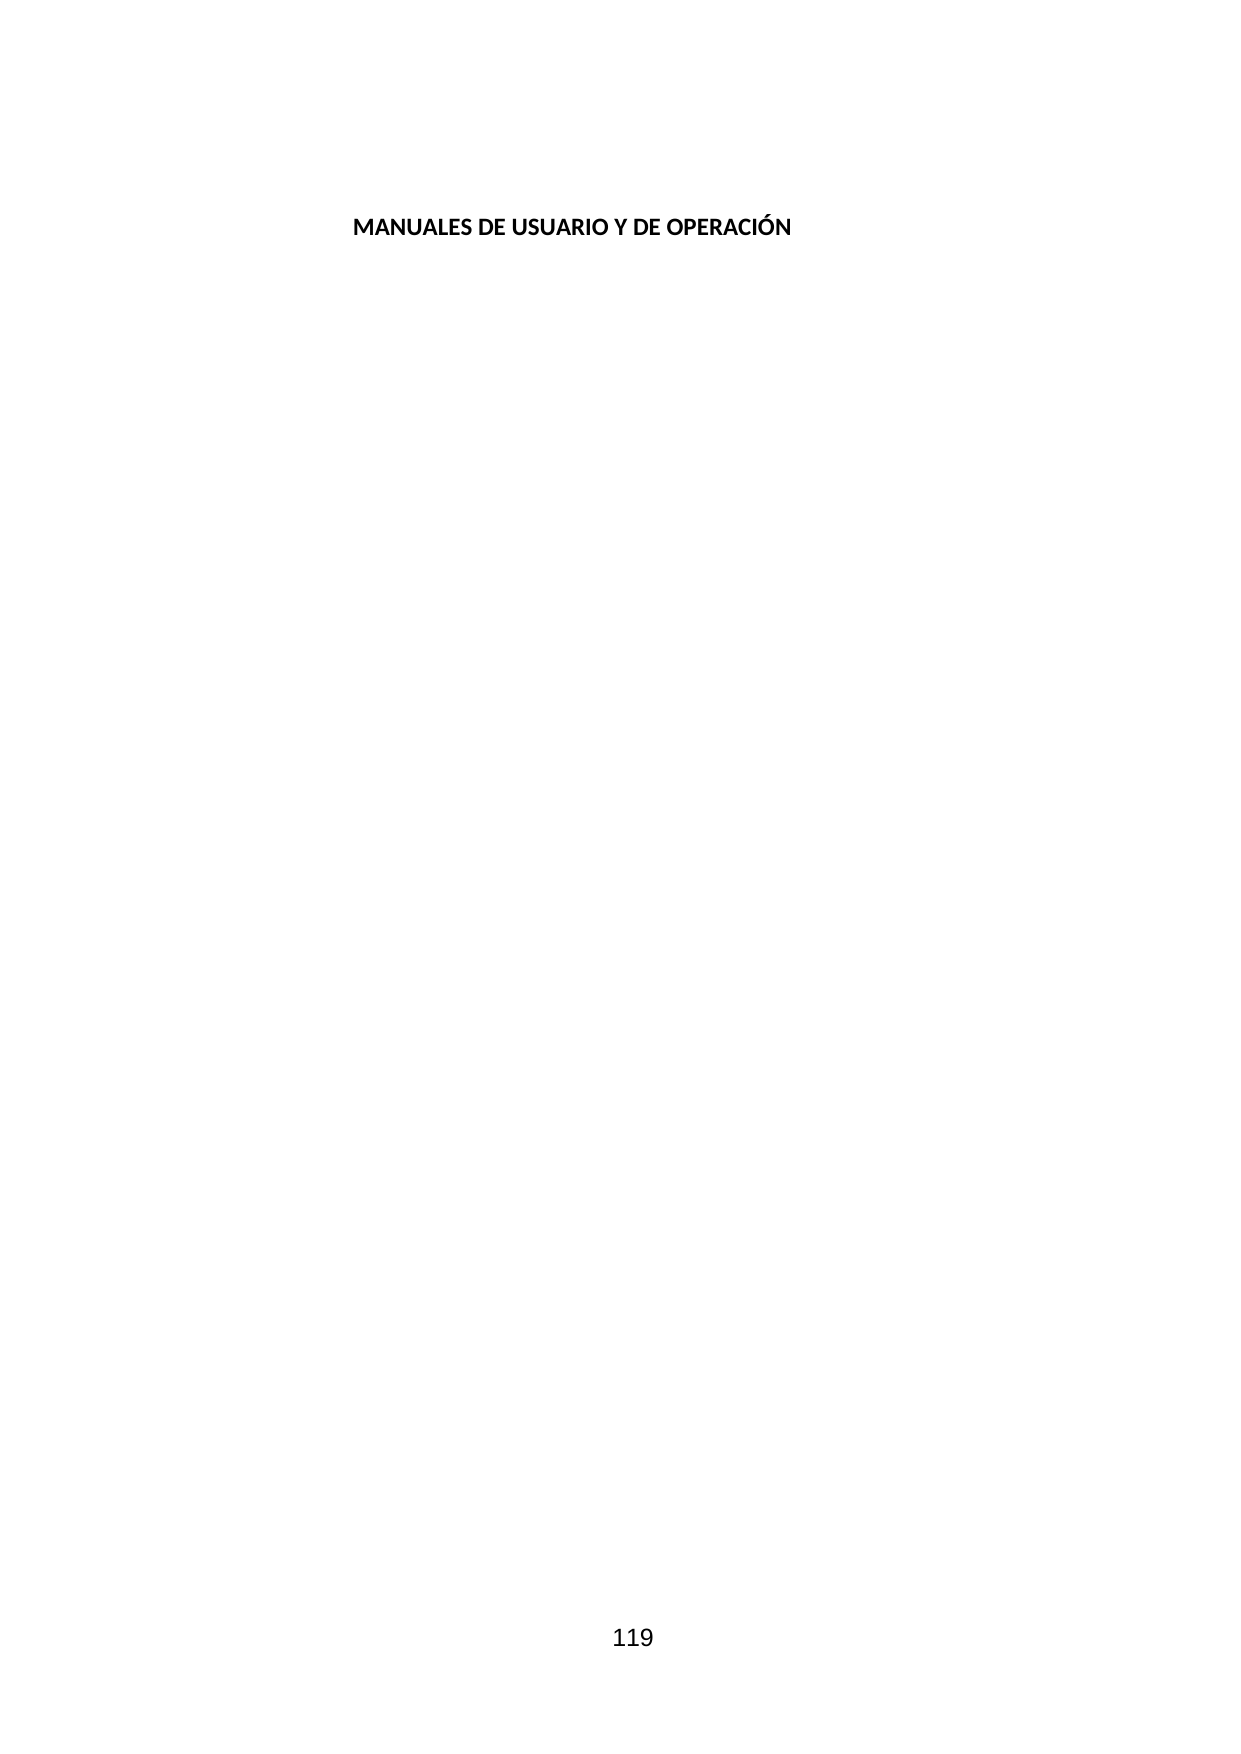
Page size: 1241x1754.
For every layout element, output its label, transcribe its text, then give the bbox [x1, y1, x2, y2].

subtitle MANUALES DE USUARIO Y DE OPERACIÓN [177, 211, 967, 241]
